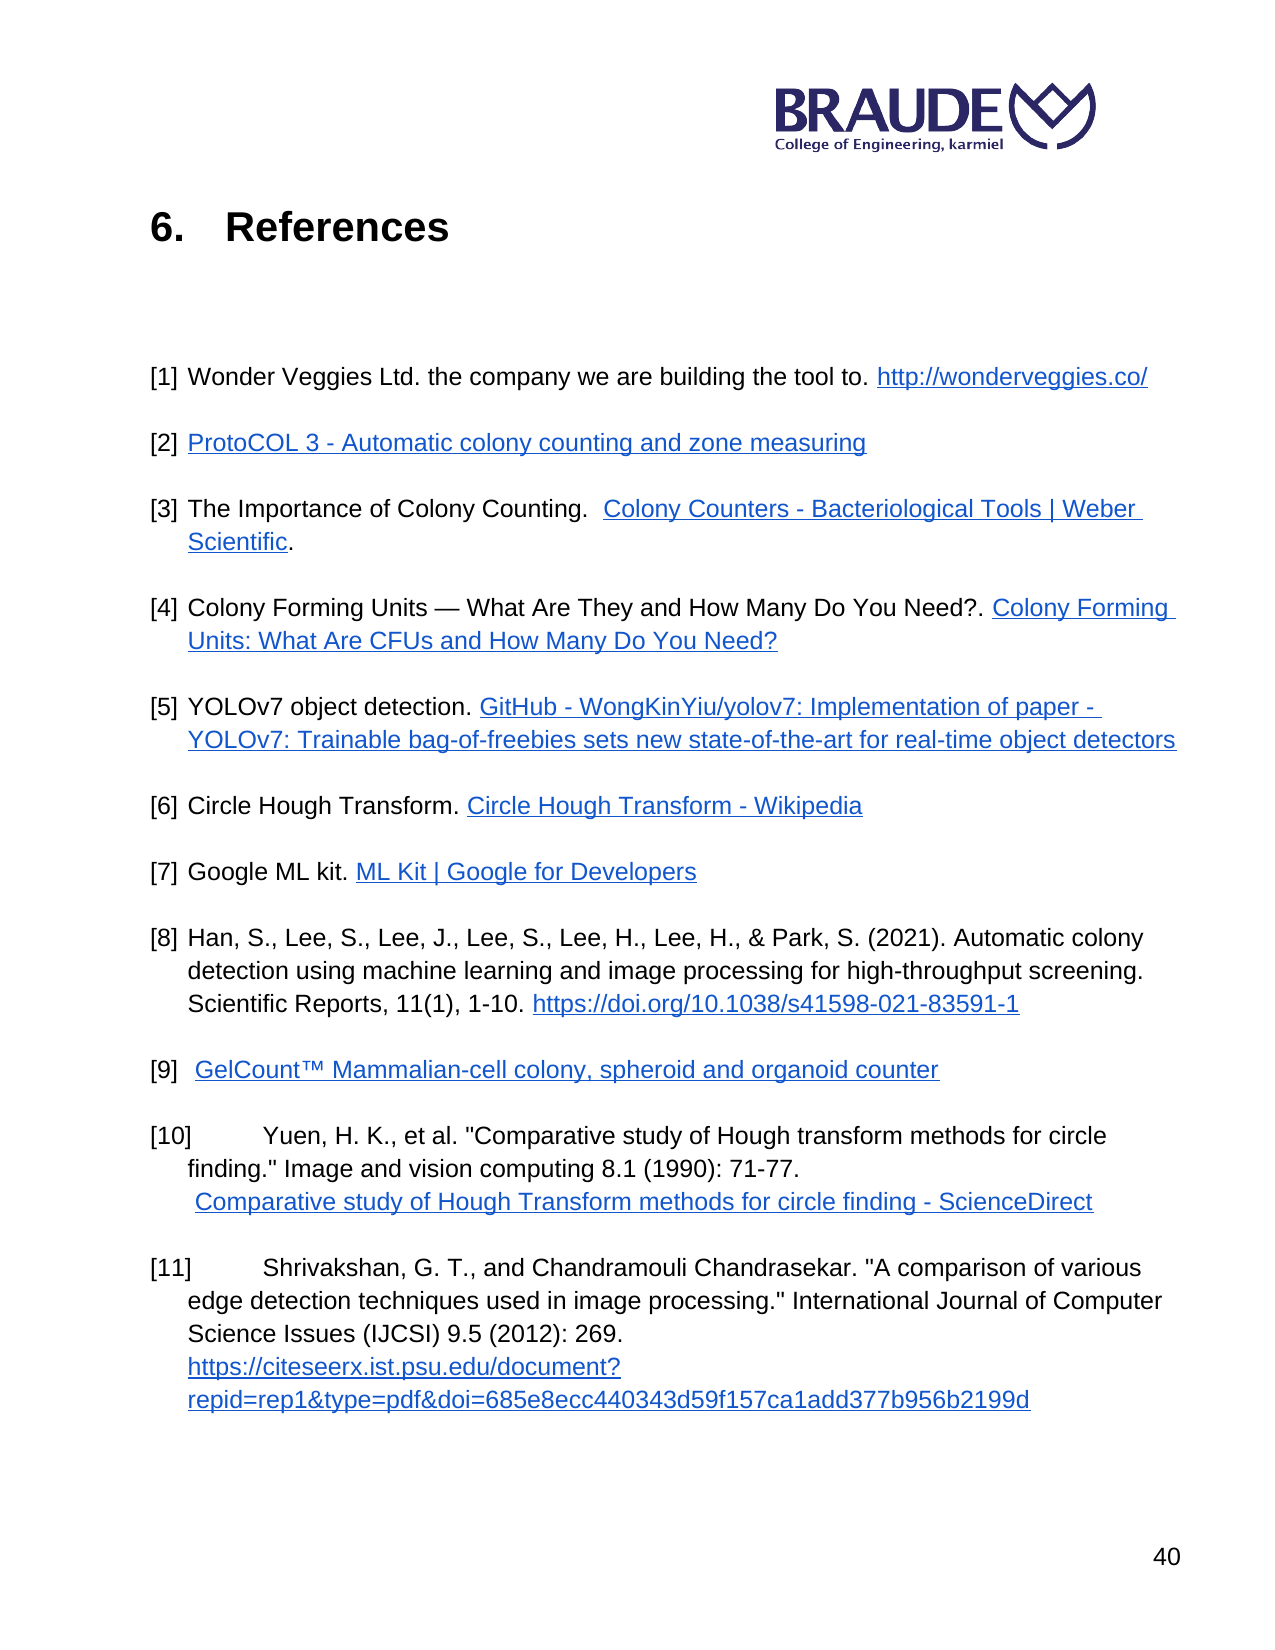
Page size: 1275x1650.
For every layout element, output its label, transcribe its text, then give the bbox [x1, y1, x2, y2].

list YOLOv7 object detection. GitHub - WongKinYiu/yolov7: Implementation of paper - YOLOv7: Trainable bag-of-freebies sets new state-of-the-art for real-time object detectors [150, 692, 1181, 754]
list The Importance of Colony Counting. Colony Counters - Bacteriological Tools | Weber Scientific. [150, 494, 1181, 556]
subtitle References [150, 202, 1181, 250]
list Circle Hough Transform. Circle Hough Transform - Wikipedia [150, 791, 1181, 820]
list ProtoCOL 3 - Automatic colony counting and zone measuring [150, 428, 1181, 456]
list Wonder Veggies Ltd. the company we are building the tool to. http://wonderveggies.co/ [150, 362, 1181, 390]
list Colony Forming Units — What Are They and How Many Do You Need?. Colony Forming Units: What Are CFUs and How Many Do You Need? [150, 593, 1181, 654]
picture [757, 75, 1106, 157]
list Shrivakshan, G. T., and Chandramouli Chandrasekar. "A comparison of various edge detection techniques used in image processing." International Journal of Computer Science Issues (IJCSI) 9.5 (2012): 269. https://citeseerx.ist.psu.edu/document?repid=rep1&type=pdf&doi=685e8ecc440343d59f157ca1add377b956b2199d [150, 1253, 1181, 1414]
list Yuen, H. K., et al. "Comparative study of Hough transform methods for circle finding." Image and vision computing 8.1 (1990): 71-77. Comparative study of Hough Transform methods for circle finding - ScienceDirect [150, 1121, 1181, 1216]
list Han, S., Lee, S., Lee, J., Lee, S., Lee, H., Lee, H., & Park, S. (2021). Automatic colony detection using machine learning and image processing for high-throughput screening. Scientific Reports, 11(1), 1-10. https://doi.org/10.1038/s41598-021-83591-1 [150, 923, 1181, 1018]
list Google ML kit. ML Kit | Google for Developers [150, 857, 1181, 886]
list GelCount™ Mammalian-cell colony, spheroid and organoid counter [150, 1055, 1181, 1117]
